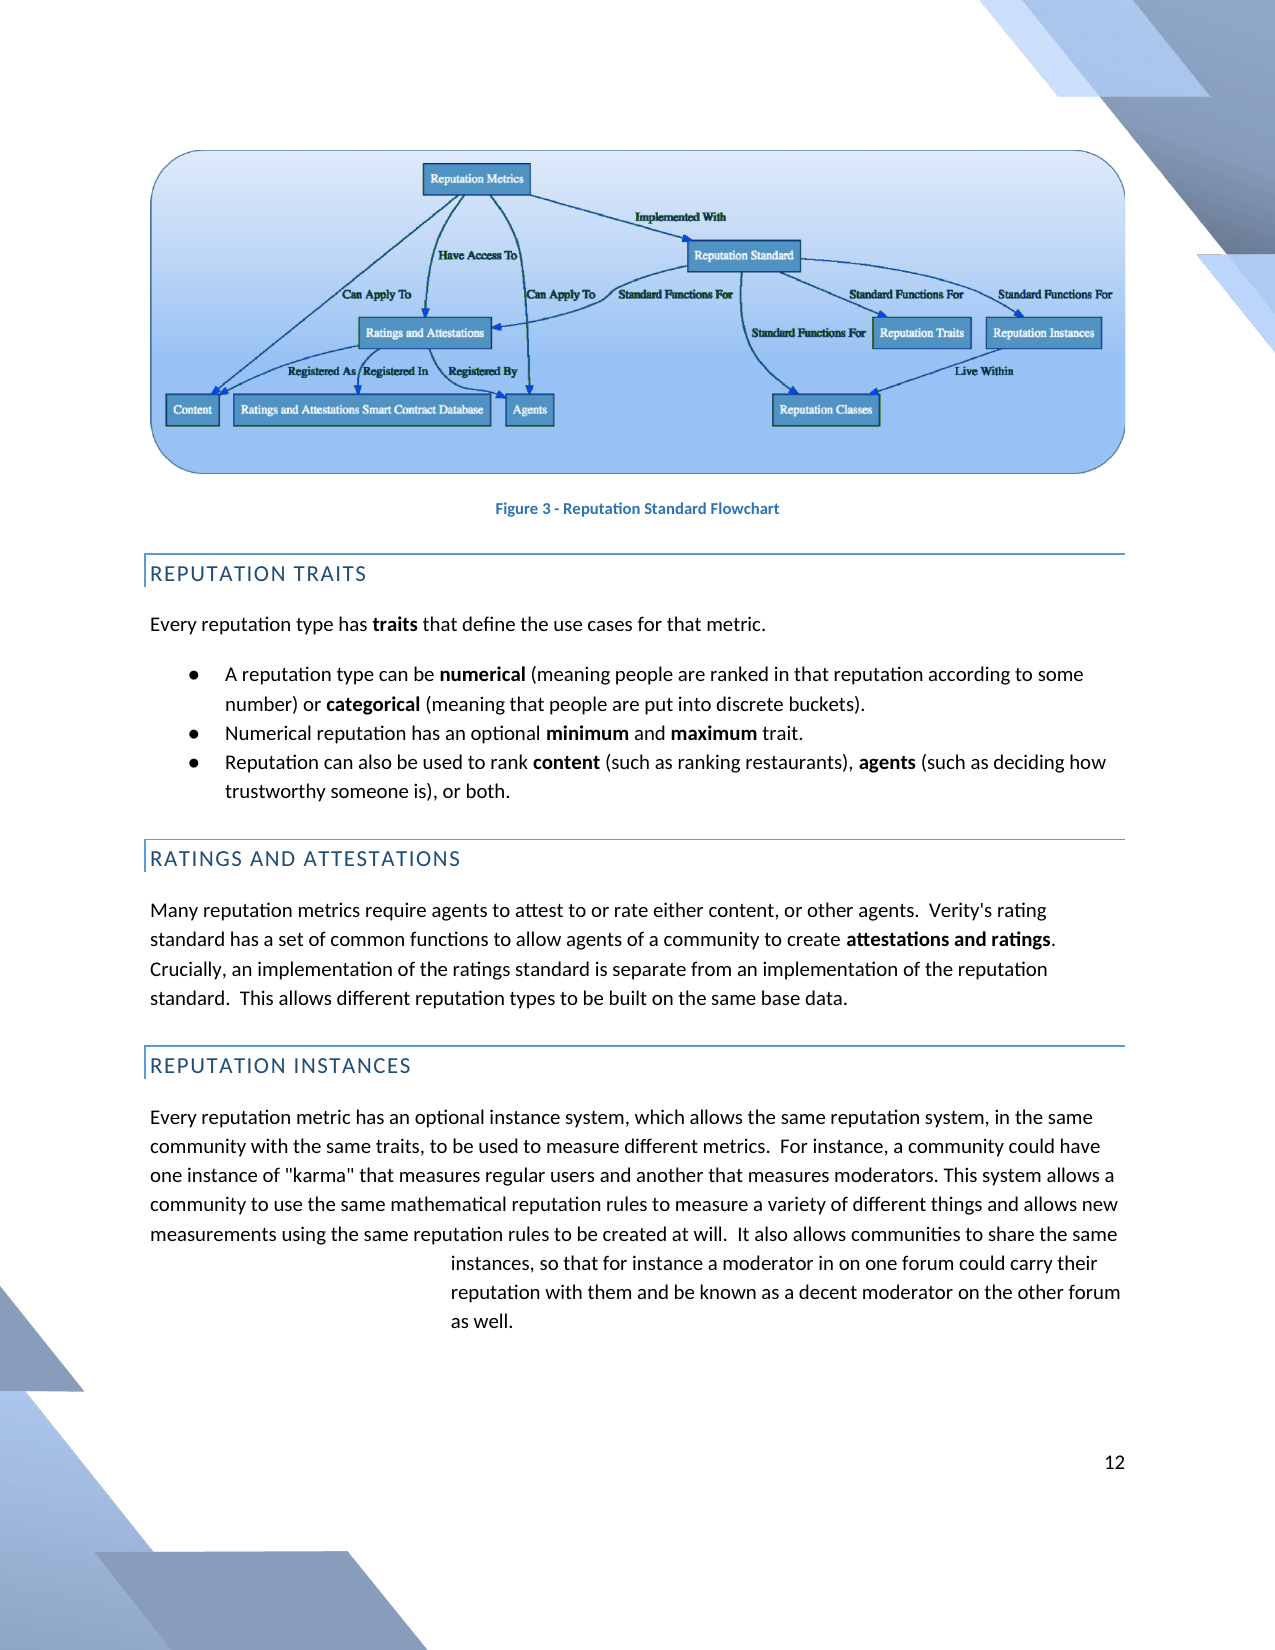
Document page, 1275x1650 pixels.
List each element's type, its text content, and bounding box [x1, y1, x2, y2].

picture [150, 150, 1125, 474]
subtitle Reputation Traits [146, 555, 1125, 587]
list Numerical reputation has an optional minimum and maximum trait. [187, 720, 1125, 745]
subtitle Reputation Instances [146, 1047, 1125, 1079]
text Every reputation metric has an optional instance system, which allows the same reputation system, in the same community with the same traits, to be used to measure different metrics. For instance, a community could have one instance of "karma" that measures regular users and another that measures moderators. This system allows a community to use the same mathematical reputation rules to measure a variety of different things and allows new measurements using the same reputation rules to be created at will. It also allows communities to share the same instances, so that for instance a moderator in on one forum could carry their reputation with them and be known as a decent moderator on the other forum as well. [150, 1104, 1125, 1334]
text Figure 3 - Reputation Standard Flowchart [150, 498, 1125, 519]
list Reputation can also be used to rank content (such as ranking restaurants), agents (such as deciding how trustworthy someone is), or both. [187, 749, 1125, 804]
list A reputation type can be numerical (meaning people are ranked in that reputation according to some number) or categorical (meaning that people are put into discrete buckets). [187, 662, 1125, 716]
text Every reputation type has traits that define the use cases for that metric. [150, 612, 1125, 637]
text Many reputation metrics require agents to attest to or rate either content, or other agents. Verity's rating standard has a set of common functions to allow agents of a community to create attestations and ratings. Crucially, an implementation of the ratings standard is separate from an implementation of the reputation standard. This allows different reputation types to be built on the same base data. [150, 897, 1125, 1010]
subtitle Ratings and Attestations [146, 840, 1125, 872]
